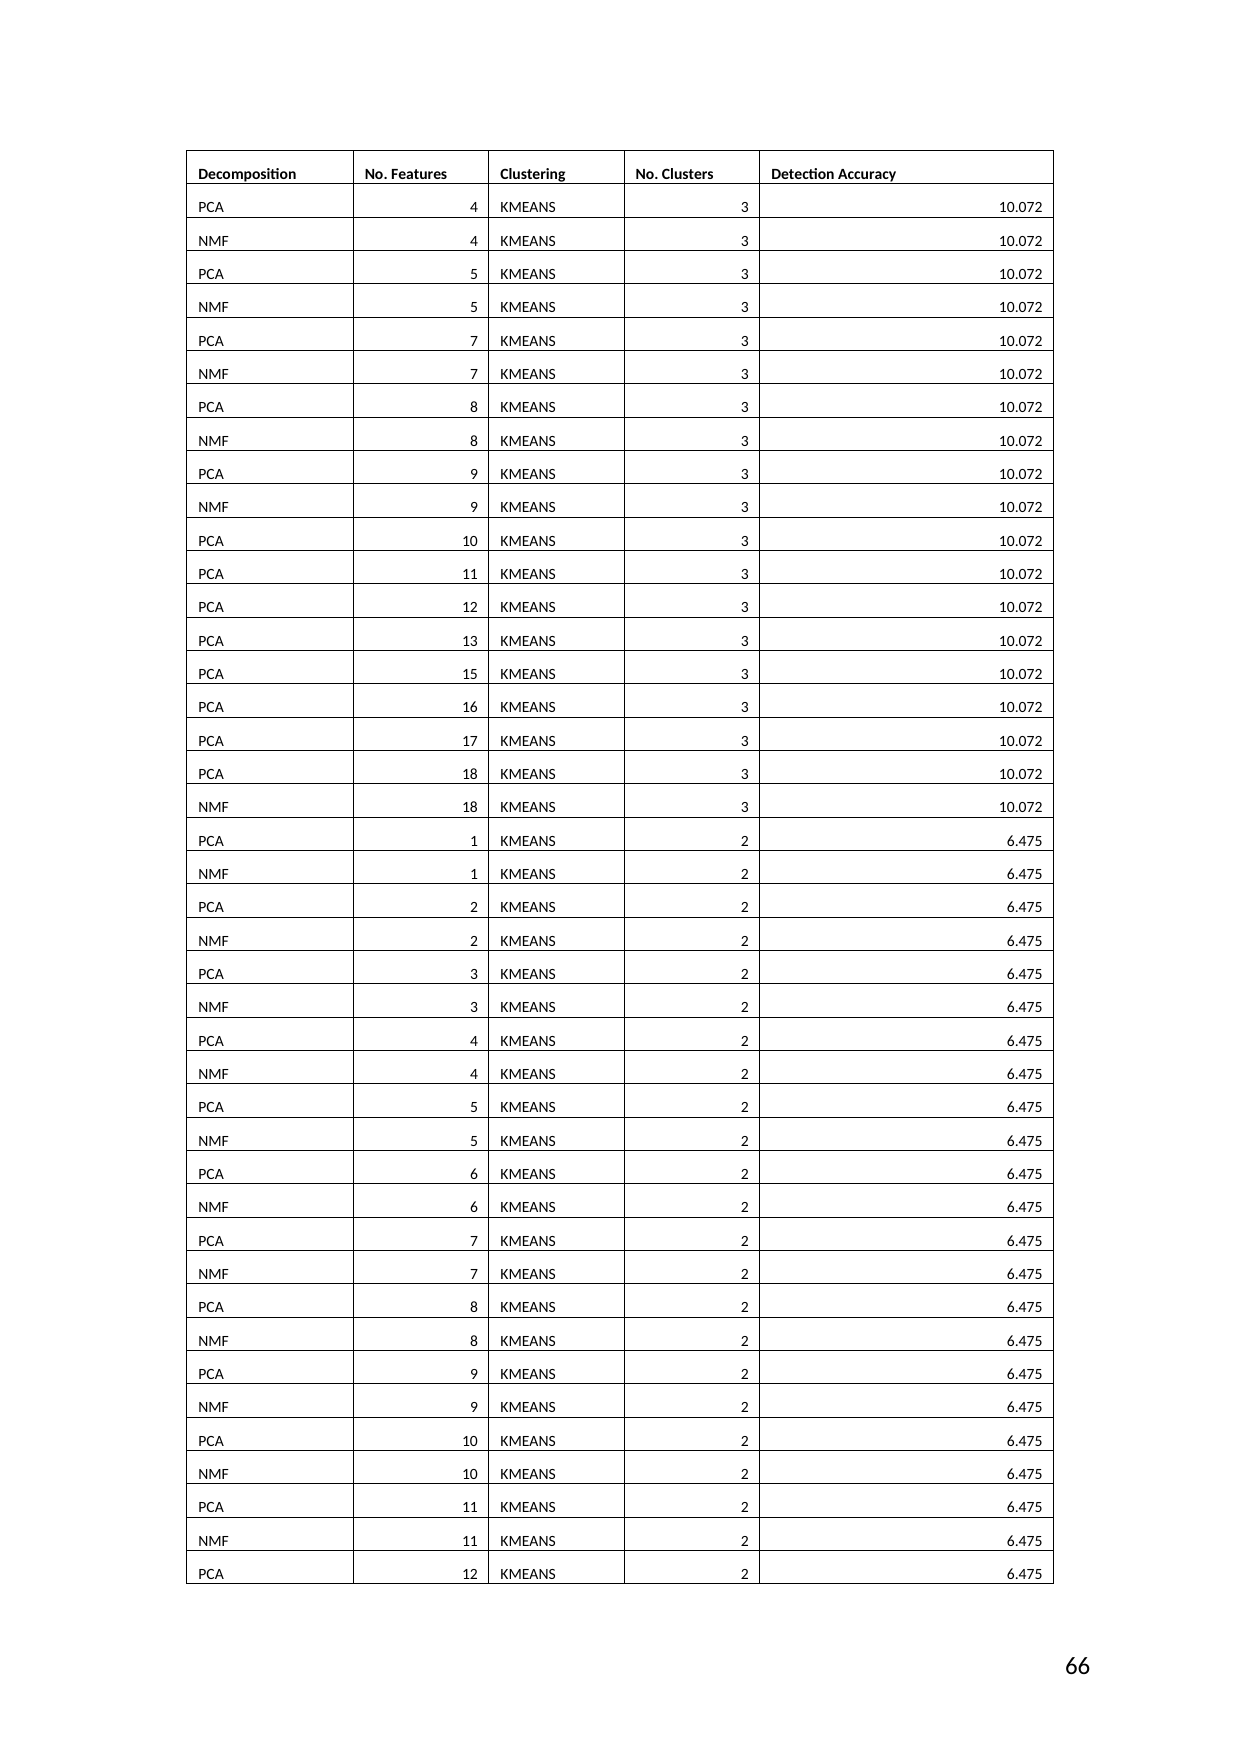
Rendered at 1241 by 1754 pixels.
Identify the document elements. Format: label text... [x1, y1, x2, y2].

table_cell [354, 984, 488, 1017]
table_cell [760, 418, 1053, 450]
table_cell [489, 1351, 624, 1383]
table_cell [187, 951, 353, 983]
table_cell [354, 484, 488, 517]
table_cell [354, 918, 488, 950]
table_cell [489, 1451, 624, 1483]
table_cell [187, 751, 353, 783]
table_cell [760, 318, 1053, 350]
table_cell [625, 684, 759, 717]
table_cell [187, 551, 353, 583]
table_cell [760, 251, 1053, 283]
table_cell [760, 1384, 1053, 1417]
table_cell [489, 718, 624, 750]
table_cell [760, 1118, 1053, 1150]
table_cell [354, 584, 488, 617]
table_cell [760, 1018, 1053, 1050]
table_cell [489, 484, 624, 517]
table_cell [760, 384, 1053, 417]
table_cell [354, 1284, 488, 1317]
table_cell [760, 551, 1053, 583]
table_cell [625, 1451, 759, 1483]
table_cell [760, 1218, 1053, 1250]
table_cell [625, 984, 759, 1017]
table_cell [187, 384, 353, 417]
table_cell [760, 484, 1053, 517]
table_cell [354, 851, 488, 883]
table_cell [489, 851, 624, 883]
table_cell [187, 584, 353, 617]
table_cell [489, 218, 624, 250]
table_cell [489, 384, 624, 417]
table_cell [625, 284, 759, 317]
table_header Decomposition [187, 151, 353, 183]
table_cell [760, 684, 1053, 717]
table_header Clustering [489, 151, 624, 183]
table_header No. Features [354, 151, 488, 183]
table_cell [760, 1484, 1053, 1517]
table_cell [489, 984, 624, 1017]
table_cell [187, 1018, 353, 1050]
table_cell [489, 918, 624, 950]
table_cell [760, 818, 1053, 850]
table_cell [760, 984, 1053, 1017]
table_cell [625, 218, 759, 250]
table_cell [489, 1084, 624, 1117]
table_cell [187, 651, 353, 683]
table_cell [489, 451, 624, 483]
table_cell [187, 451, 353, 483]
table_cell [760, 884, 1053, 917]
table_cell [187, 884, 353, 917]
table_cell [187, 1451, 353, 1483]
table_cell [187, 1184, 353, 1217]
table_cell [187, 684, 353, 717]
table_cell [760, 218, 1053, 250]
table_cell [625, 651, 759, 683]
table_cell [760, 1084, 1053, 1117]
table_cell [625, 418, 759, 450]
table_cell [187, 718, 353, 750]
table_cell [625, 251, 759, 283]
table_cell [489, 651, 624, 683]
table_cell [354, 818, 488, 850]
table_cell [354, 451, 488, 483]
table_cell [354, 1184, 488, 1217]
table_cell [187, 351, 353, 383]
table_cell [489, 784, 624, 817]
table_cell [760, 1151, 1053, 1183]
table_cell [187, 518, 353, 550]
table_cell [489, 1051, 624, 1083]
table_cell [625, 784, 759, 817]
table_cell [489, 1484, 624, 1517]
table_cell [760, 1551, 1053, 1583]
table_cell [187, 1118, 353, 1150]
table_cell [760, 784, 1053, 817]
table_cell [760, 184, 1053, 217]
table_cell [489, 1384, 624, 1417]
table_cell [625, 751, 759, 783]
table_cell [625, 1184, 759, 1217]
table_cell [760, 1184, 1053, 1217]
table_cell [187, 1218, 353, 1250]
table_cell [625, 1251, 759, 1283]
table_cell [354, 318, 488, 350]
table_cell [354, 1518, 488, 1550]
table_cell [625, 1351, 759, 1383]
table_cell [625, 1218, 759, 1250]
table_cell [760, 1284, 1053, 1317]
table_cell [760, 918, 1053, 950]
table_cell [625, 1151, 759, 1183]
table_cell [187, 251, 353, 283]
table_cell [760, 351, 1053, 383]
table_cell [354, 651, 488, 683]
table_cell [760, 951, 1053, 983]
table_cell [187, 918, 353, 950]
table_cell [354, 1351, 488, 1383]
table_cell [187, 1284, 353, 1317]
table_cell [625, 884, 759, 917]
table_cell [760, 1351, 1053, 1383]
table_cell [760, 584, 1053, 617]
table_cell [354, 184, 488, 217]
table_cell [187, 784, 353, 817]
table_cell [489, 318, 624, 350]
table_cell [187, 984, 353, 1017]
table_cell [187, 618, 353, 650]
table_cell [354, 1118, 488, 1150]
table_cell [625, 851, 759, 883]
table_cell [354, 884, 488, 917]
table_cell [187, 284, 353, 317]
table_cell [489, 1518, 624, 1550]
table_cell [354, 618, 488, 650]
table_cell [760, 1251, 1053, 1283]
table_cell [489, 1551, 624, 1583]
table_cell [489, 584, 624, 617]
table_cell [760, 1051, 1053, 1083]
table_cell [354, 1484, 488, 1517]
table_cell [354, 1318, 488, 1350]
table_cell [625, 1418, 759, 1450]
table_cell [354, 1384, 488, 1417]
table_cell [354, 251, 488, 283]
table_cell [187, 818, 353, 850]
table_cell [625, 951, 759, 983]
table_header Detection Accuracy [760, 151, 1053, 183]
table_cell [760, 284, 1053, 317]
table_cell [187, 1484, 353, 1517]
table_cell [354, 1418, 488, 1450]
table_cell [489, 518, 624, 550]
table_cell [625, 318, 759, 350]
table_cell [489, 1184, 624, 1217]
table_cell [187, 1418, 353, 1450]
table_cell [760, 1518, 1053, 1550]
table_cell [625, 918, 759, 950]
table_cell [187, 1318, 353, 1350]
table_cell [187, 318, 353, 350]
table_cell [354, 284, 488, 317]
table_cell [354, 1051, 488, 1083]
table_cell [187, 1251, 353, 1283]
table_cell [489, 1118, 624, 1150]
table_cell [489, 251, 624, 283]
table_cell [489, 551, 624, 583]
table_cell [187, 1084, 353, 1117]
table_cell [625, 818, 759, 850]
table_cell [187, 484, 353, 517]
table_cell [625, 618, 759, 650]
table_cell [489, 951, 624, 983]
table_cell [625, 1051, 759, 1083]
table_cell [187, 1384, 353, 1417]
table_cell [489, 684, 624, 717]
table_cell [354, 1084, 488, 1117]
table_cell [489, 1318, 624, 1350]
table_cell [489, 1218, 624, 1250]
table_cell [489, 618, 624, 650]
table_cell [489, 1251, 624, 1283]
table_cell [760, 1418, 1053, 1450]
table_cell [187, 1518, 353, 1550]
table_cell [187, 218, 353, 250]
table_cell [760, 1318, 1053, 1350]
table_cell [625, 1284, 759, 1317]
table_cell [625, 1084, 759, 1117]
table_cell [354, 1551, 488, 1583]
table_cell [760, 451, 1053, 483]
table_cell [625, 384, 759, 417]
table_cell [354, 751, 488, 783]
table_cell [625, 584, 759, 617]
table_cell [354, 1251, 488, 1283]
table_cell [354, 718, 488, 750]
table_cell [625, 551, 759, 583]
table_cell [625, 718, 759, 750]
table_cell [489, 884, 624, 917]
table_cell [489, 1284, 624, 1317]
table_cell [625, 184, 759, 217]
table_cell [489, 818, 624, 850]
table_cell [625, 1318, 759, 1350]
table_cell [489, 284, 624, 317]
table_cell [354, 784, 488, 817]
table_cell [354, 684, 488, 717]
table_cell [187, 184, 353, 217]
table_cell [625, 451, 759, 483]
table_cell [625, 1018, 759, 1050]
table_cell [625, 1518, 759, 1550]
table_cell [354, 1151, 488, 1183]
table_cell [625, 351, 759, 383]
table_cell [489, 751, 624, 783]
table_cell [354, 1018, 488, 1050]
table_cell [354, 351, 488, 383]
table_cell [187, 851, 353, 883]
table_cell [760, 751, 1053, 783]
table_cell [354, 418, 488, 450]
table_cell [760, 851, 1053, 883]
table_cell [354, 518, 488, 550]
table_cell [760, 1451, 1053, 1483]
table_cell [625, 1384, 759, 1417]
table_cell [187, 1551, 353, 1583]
table_header No. Clusters [625, 151, 759, 183]
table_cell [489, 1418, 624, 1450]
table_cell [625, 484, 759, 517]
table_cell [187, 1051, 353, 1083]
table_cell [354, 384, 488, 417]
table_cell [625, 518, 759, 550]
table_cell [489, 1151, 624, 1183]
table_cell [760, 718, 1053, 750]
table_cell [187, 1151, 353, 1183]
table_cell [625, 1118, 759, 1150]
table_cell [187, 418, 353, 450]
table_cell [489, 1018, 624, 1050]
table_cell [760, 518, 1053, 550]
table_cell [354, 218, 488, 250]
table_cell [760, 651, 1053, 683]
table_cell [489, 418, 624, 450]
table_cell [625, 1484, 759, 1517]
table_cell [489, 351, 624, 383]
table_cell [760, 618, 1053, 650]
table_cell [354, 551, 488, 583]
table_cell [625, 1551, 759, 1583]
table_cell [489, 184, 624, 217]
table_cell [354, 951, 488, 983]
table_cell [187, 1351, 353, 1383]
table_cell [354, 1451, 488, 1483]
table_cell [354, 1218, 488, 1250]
